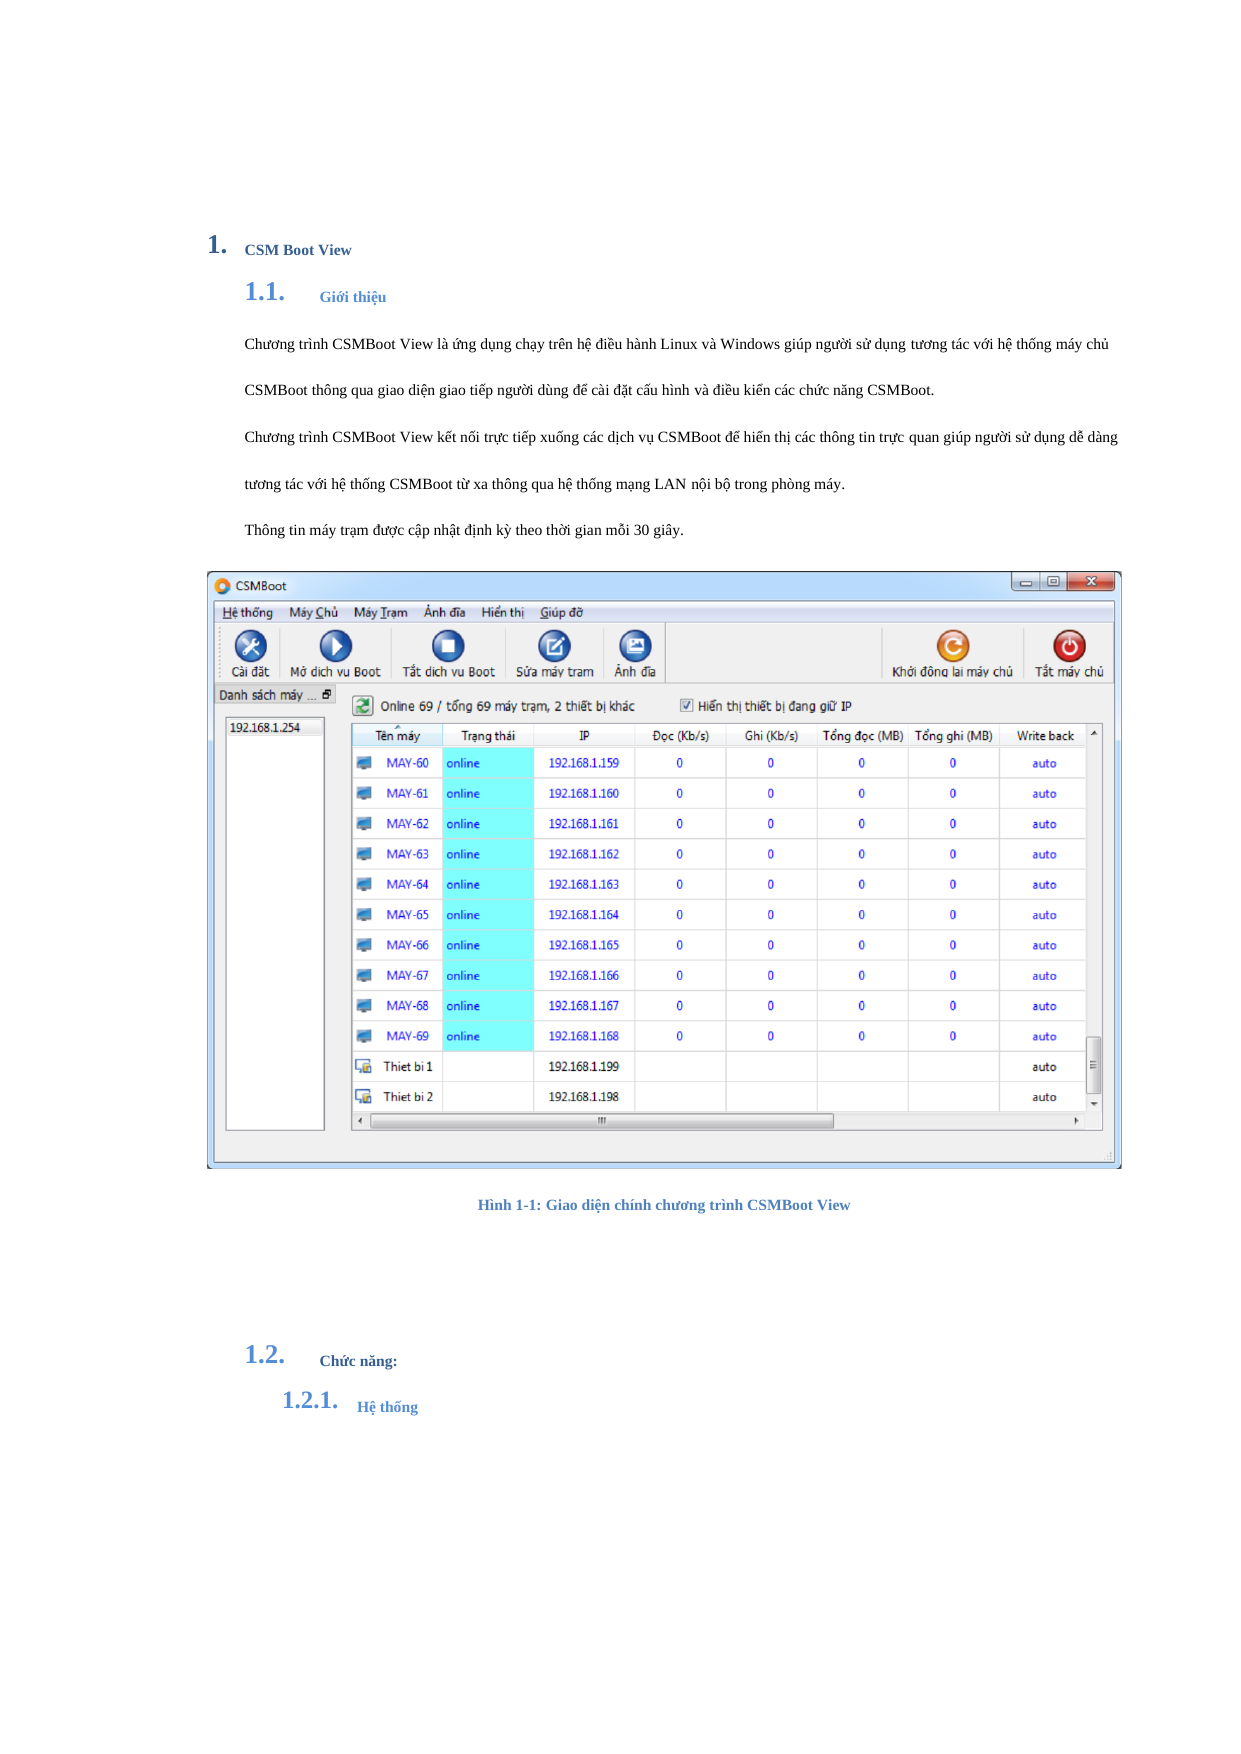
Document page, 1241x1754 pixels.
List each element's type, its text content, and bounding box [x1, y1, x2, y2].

list Chức năng: [244, 1338, 1122, 1369]
picture [207, 570, 1122, 1169]
list CSM Boot View [207, 228, 1122, 259]
text Chương trình CSMBoot View là ứng dụng chạy trên hệ điều hành Linux và Windows giúp người sử dụng tương tác với hệ thống máy chủ CSMBoot thông qua giao diện giao tiếp người dùng để cài đặt cấu hình và điều kiển các chức năng CSMBoot. Chương trình CSMBoot View kết nối trực tiếp xuống các dịch vụ CSMBoot để hiển thị các thông tin trực quan giúp người sử dụng dễ dàng tương tác với hệ thống CSMBoot từ xa thông qua hệ thống mạng LAN nội bộ trong phòng máy. Thông tin máy trạm được cập nhật định kỳ theo thời gian mỗi 30 giây. [244, 321, 1122, 539]
list Giới thiệu [244, 275, 1122, 306]
text Hình 1-1: Giao diện chính chương trình CSMBoot View [207, 1183, 1122, 1214]
list Hệ thống [282, 1385, 1122, 1416]
